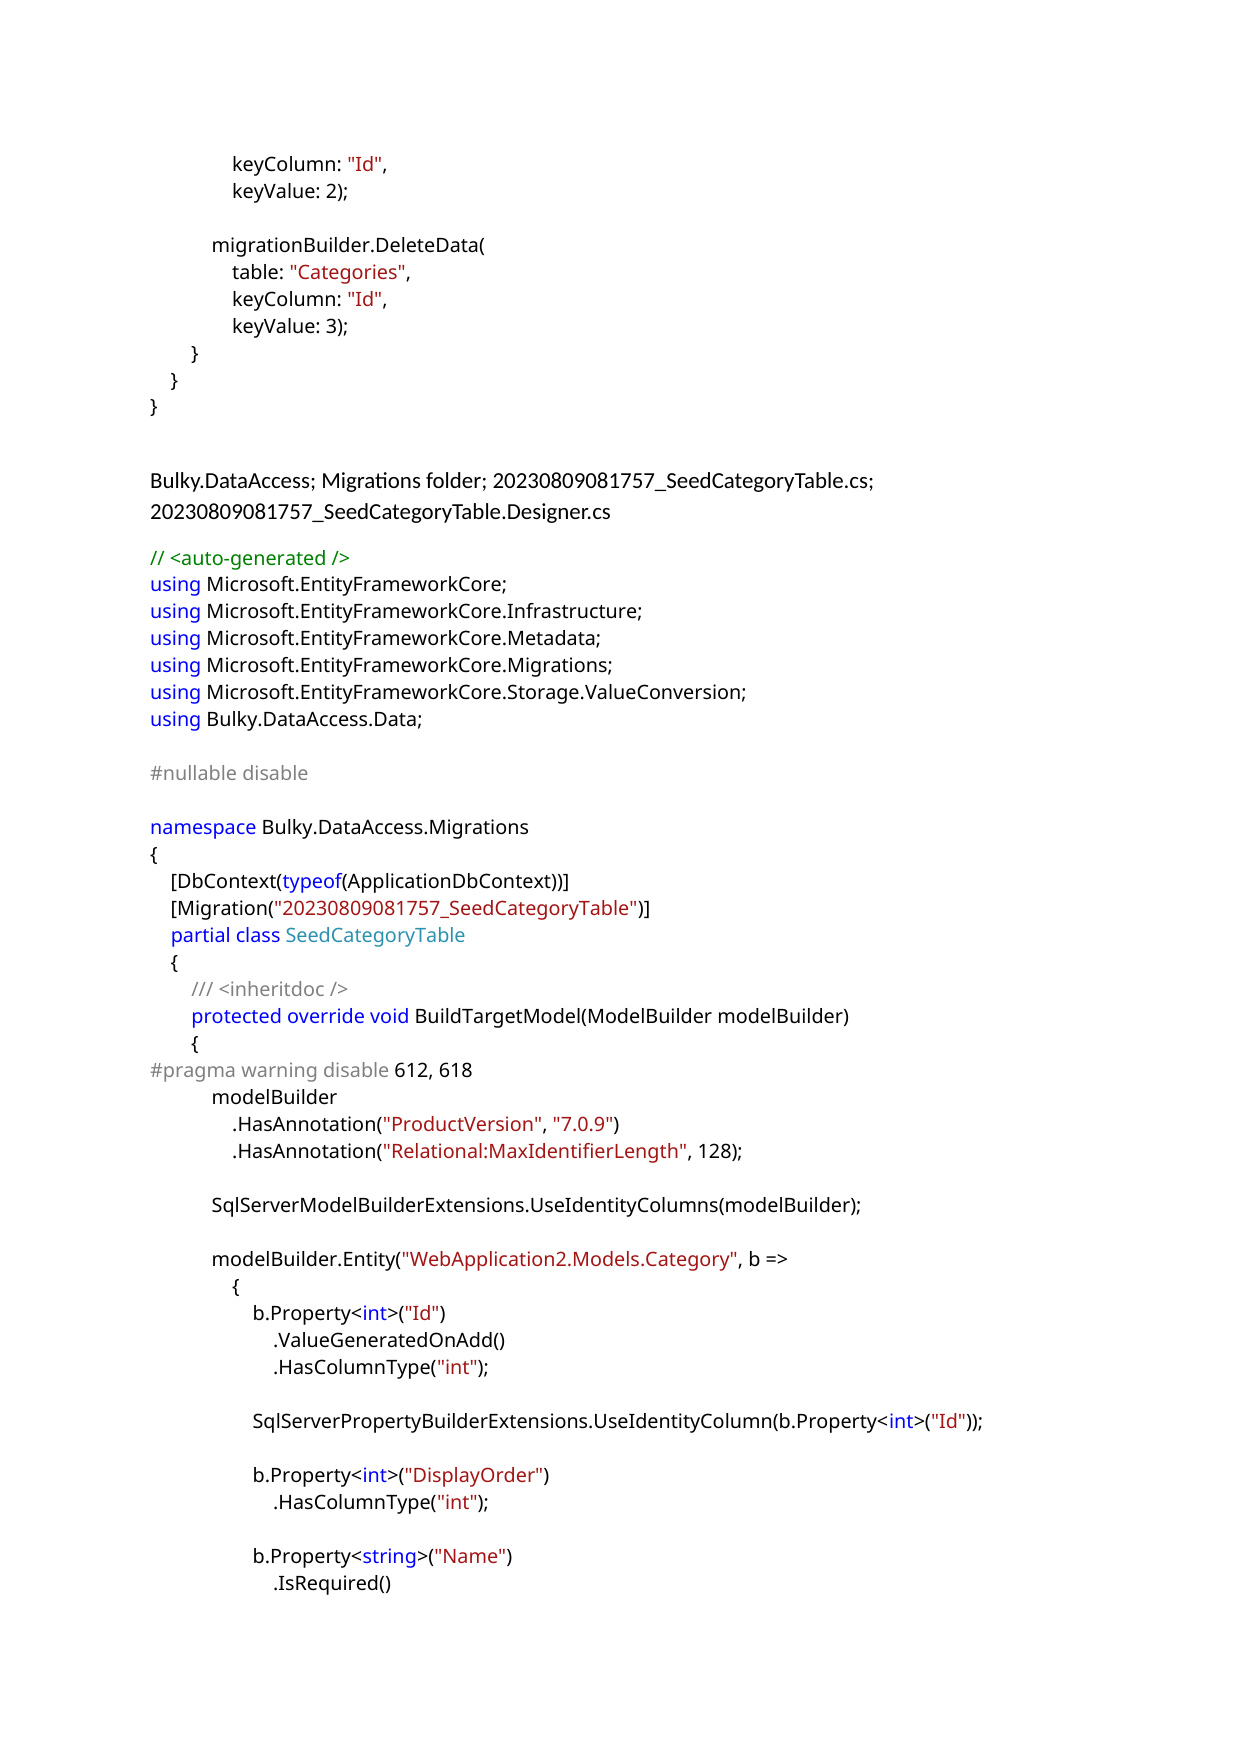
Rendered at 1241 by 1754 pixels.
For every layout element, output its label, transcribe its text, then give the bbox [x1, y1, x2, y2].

text using Microsoft.EntityFrameworkCore.Migrations; [150, 652, 1090, 679]
text protected override void BuildTargetModel(ModelBuilder modelBuilder) [150, 1002, 1090, 1029]
text keyValue: 3); [150, 312, 1090, 339]
text using Microsoft.EntityFrameworkCore; [150, 571, 1090, 598]
text } [150, 366, 1090, 393]
text // <auto-generated /> [150, 544, 1090, 571]
text .HasAnnotation("ProductVersion", "7.0.9") [150, 1110, 1090, 1137]
text /// <inheritdoc /> [150, 975, 1090, 1002]
text using Microsoft.EntityFrameworkCore.Metadata; [150, 625, 1090, 652]
text using Microsoft.EntityFrameworkCore.Storage.ValueConversion; [150, 679, 1090, 706]
text { [150, 948, 1090, 975]
text b.Property<int>("Id") [150, 1299, 1090, 1326]
text .ValueGeneratedOnAdd() [150, 1326, 1090, 1353]
text modelBuilder [150, 1083, 1090, 1110]
text using Bulky.DataAccess.Data; [150, 706, 1090, 733]
text partial class SeedCategoryTable [150, 921, 1090, 948]
text b.Property<int>("DisplayOrder") [150, 1461, 1090, 1488]
text keyValue: 2); [150, 177, 1090, 204]
text migrationBuilder.DeleteData( [150, 231, 1090, 258]
text { [150, 1029, 1090, 1056]
text using Microsoft.EntityFrameworkCore.Infrastructure; [150, 598, 1090, 625]
text table: "Categories", [150, 258, 1090, 285]
text keyColumn: "Id", [150, 150, 1090, 177]
text b.Property<string>("Name") [150, 1542, 1090, 1569]
text Bulky.DataAccess; Migrations folder; 20230809081757_SeedCategoryTable.cs; 20230809081757_SeedCategoryTable.Designer.cs [150, 467, 1090, 525]
text .HasColumnType("int"); [150, 1488, 1090, 1515]
text } [150, 339, 1090, 366]
text [DbContext(typeof(ApplicationDbContext))] [150, 867, 1090, 894]
text { [150, 1272, 1090, 1299]
text keyColumn: "Id", [150, 285, 1090, 312]
text .IsRequired() [150, 1569, 1090, 1596]
text namespace Bulky.DataAccess.Migrations [150, 813, 1090, 841]
text SqlServerModelBuilderExtensions.UseIdentityColumns(modelBuilder); [150, 1191, 1090, 1218]
text [Migration("20230809081757_SeedCategoryTable")] [150, 894, 1090, 921]
text SqlServerPropertyBuilderExtensions.UseIdentityColumn(b.Property<int>("Id")); [150, 1407, 1090, 1434]
text } [150, 393, 1090, 420]
text { [150, 841, 1090, 867]
text #pragma warning disable 612, 618 [150, 1056, 1090, 1083]
text #nullable disable [150, 759, 1090, 787]
text modelBuilder.Entity("WebApplication2.Models.Category", b => [150, 1245, 1090, 1272]
text .HasAnnotation("Relational:MaxIdentifierLength", 128); [150, 1137, 1090, 1164]
text .HasColumnType("int"); [150, 1353, 1090, 1380]
